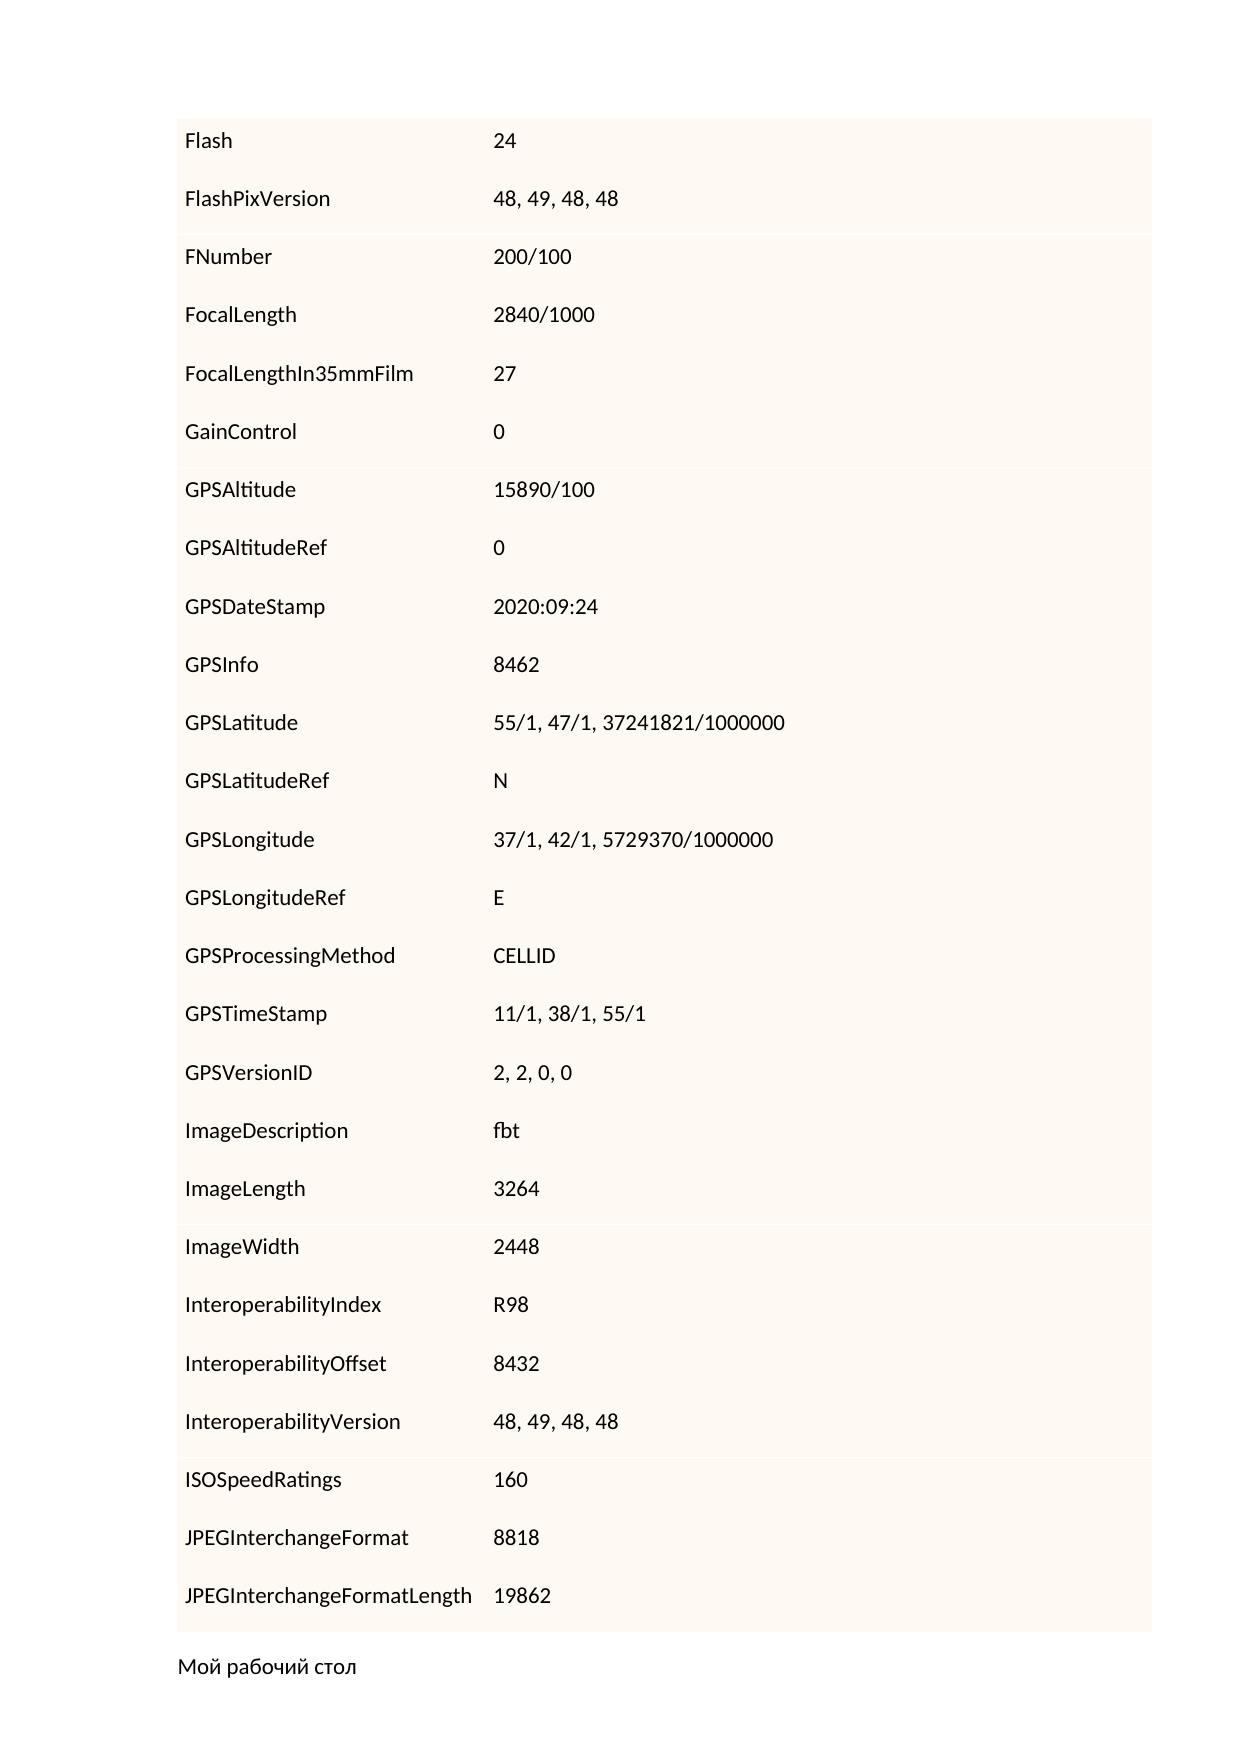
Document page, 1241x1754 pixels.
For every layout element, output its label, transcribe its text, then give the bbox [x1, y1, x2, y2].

table_cell GPSDateStamp [177, 584, 485, 642]
table_cell 8432 [485, 1341, 1152, 1399]
table_cell 3264 [485, 1166, 1152, 1224]
table_cell FlashPixVersion [177, 176, 485, 234]
table_cell 2, 2, 0, 0 [485, 1050, 1152, 1108]
table_cell FocalLength [177, 293, 485, 351]
table_cell 2840/1000 [485, 293, 1152, 351]
table_cell GainControl [177, 409, 485, 467]
table_cell GPSLatitudeRef [177, 759, 485, 817]
table_cell FocalLengthIn35mmFilm [177, 351, 485, 409]
table_cell InteroperabilityVersion [177, 1399, 485, 1457]
table_cell ImageWidth [177, 1225, 485, 1283]
table_cell 37/1, 42/1, 5729370/1000000 [485, 817, 1152, 875]
table_cell 8462 [485, 642, 1152, 700]
table_cell 2448 [485, 1225, 1152, 1283]
table_cell 27 [485, 351, 1152, 409]
table_cell ImageLength [177, 1166, 485, 1224]
table_cell 48, 49, 48, 48 [485, 176, 1152, 234]
table_cell GPSTimeStamp [177, 992, 485, 1050]
table_cell 0 [485, 526, 1152, 584]
table_cell GPSAltitudeRef [177, 526, 485, 584]
table_cell 8818 [485, 1516, 1152, 1574]
table_cell 2020:09:24 [485, 584, 1152, 642]
table_cell GPSLongitude [177, 817, 485, 875]
table_cell InteroperabilityIndex [177, 1283, 485, 1341]
table_cell fbt [485, 1108, 1152, 1166]
table_cell 11/1, 38/1, 55/1 [485, 992, 1152, 1050]
table_cell GPSVersionID [177, 1050, 485, 1108]
table_cell ISOSpeedRatings [177, 1458, 485, 1516]
table_cell 0 [485, 409, 1152, 467]
table_cell 24 [485, 118, 1152, 176]
table_cell 160 [485, 1458, 1152, 1516]
table_cell GPSLongitudeRef [177, 875, 485, 933]
table_cell Flash [177, 118, 485, 176]
table_cell 19862 [485, 1574, 1152, 1632]
table_cell 48, 49, 48, 48 [485, 1399, 1152, 1457]
table_cell GPSInfo [177, 642, 485, 700]
table_cell N [485, 759, 1152, 817]
table_cell 15890/100 [485, 468, 1152, 526]
table_cell GPSAltitude [177, 468, 485, 526]
table_cell 55/1, 47/1, 37241821/1000000 [485, 700, 1152, 759]
table_cell R98 [485, 1283, 1152, 1341]
table_cell ImageDescription [177, 1108, 485, 1166]
table_cell E [485, 875, 1152, 933]
table_cell JPEGInterchangeFormat [177, 1516, 485, 1574]
table_cell InteroperabilityOffset [177, 1341, 485, 1399]
table_cell FNumber [177, 235, 485, 293]
table_cell GPSProcessingMethod [177, 933, 485, 992]
table_cell JPEGInterchangeFormatLength [177, 1574, 485, 1632]
table_cell GPSLatitude [177, 700, 485, 759]
table_cell CELLID [485, 933, 1152, 992]
table_cell 200/100 [485, 235, 1152, 293]
